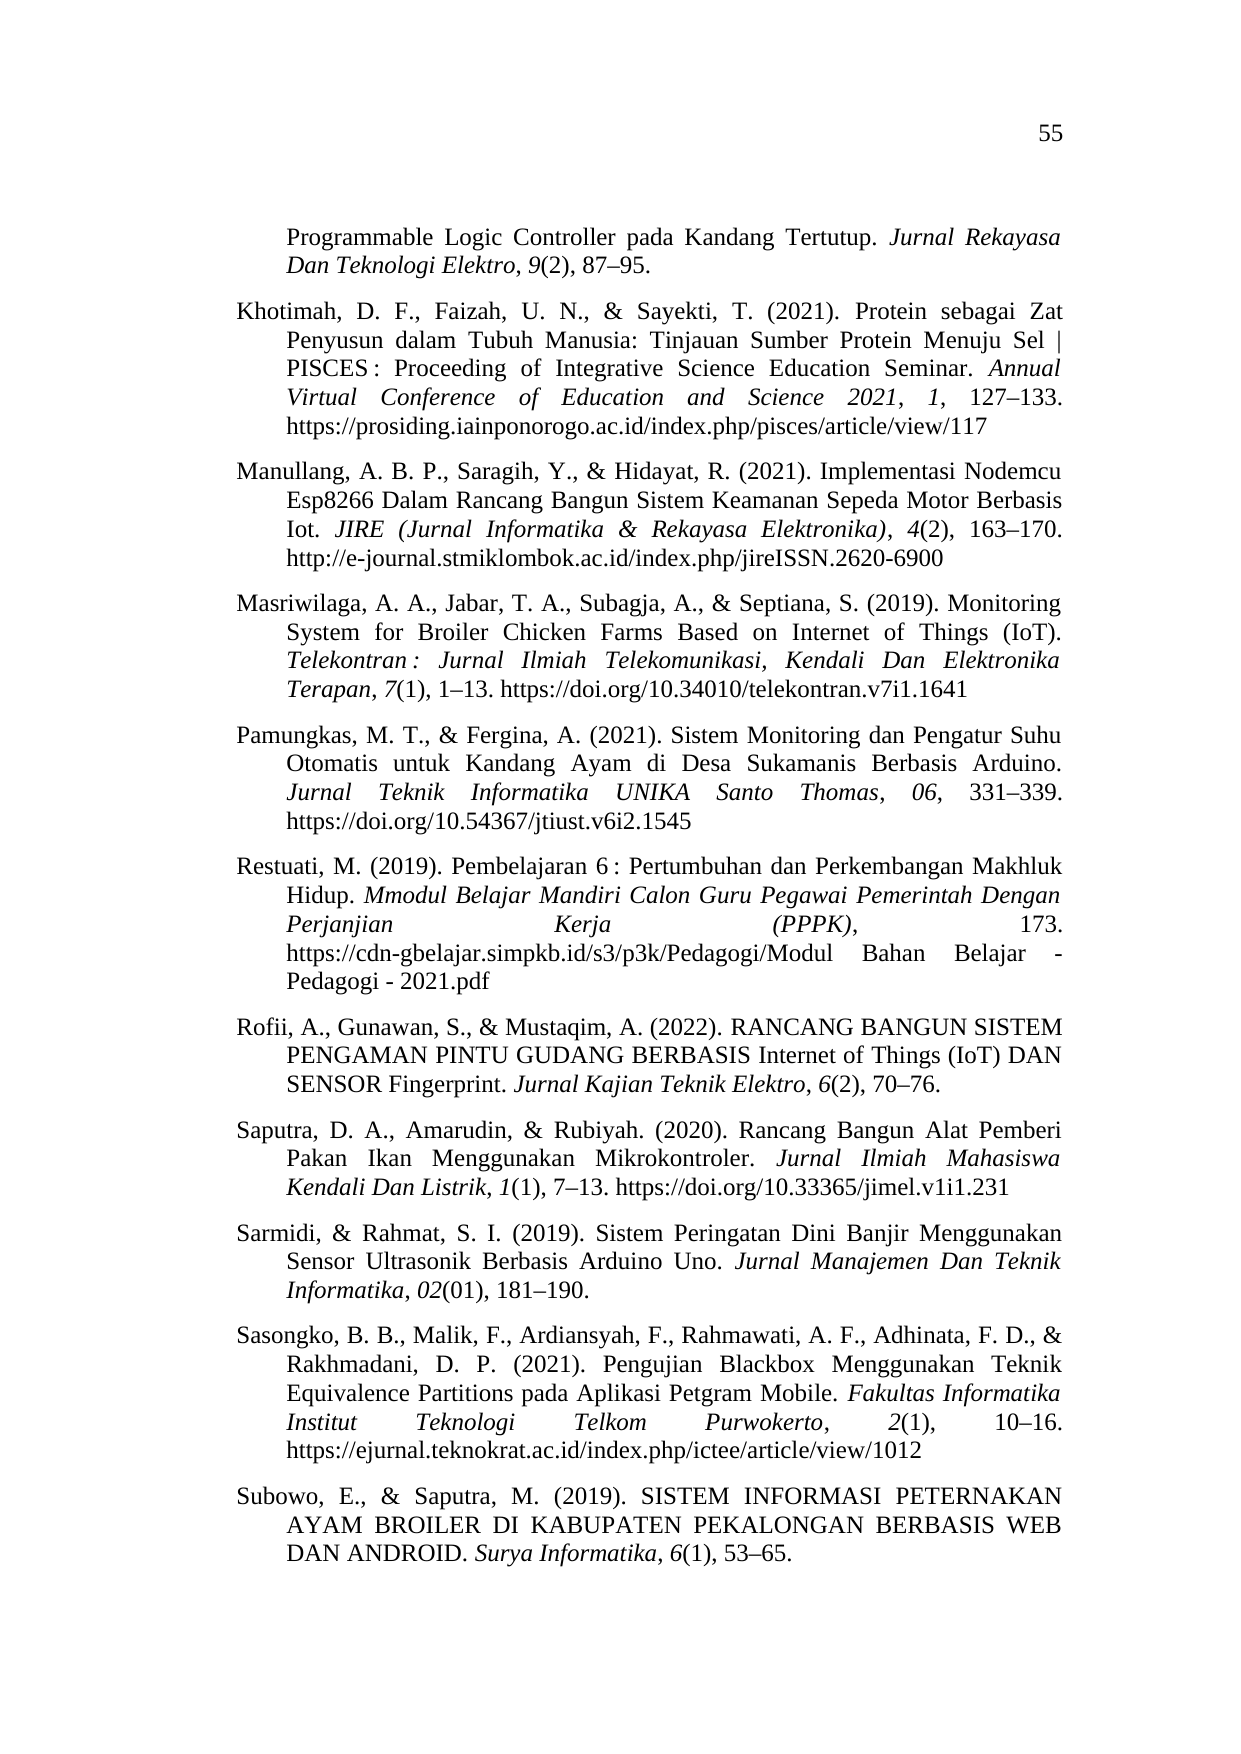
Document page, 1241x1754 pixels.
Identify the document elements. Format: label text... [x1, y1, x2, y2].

text Saputra, D. A., Amarudin, & Rubiyah. (2020). Rancang Bangun Alat Pemberi Pakan Ikan Menggunakan Mikrokontroler. Jurnal Ilmiah Mahasiswa Kendali Dan Listrik, 1(1), 7–13. https://doi.org/10.33365/jimel.v1i1.231 [236, 1115, 1063, 1201]
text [236, 222, 1063, 279]
text Sarmidi, & Rahmat, S. I. (2019). Sistem Peringatan Dini Banjir Menggunakan Sensor Ultrasonik Berbasis Arduino Uno. Jurnal Manajemen Dan Teknik Informatika, 02(01), 181–190. [236, 1218, 1063, 1304]
text Sasongko, B. B., Malik, F., Ardiansyah, F., Rahmawati, A. F., Adhinata, F. D., & Rakhmadani, D. P. (2021). Pengujian Blackbox Menggunakan Teknik Equivalence Partitions pada Aplikasi Petgram Mobile. Fakultas Informatika Institut Teknologi Telkom Purwokerto, 2(1), 10–16. https://ejurnal.teknokrat.ac.id/index.php/ictee/article/view/1012 [236, 1321, 1063, 1464]
text Rofii, A., Gunawan, S., & Mustaqim, A. (2022). RANCANG BANGUN SISTEM PENGAMAN PINTU GUDANG BERBASIS Internet of Things (IoT) DAN SENSOR Fingerprint. Jurnal Kajian Teknik Elektro, 6(2), 70–76. [236, 1012, 1063, 1098]
text Restuati, M. (2019). Pembelajaran 6 : Pertumbuhan dan Perkembangan Makhluk Hidup. Mmodul Belajar Mandiri Calon Guru Pegawai Pemerintah Dengan Perjanjian Kerja (PPPK), 173. https://cdn-gbelajar.simpkb.id/s3/p3k/Pedagogi/Modul Bahan Belajar - Pedagogi - 2021.pdf [236, 851, 1063, 995]
text Subowo, E., & Saputra, M. (2019). SISTEM INFORMASI PETERNAKAN AYAM BROILER DI KABUPATEN PEKALONGAN BERBASIS WEB DAN ANDROID. Surya Informatika, 6(1), 53–65. [236, 1481, 1063, 1567]
text Masriwilaga, A. A., Jabar, T. A., Subagja, A., & Septiana, S. (2019). Monitoring System for Broiler Chicken Farms Based on Internet of Things (IoT). Telekontran : Jurnal Ilmiah Telekomunikasi, Kendali Dan Elektronika Terapan, 7(1), 1–13. https://doi.org/10.34010/telekontran.v7i1.1641 [236, 588, 1063, 703]
text Manullang, A. B. P., Saragih, Y., & Hidayat, R. (2021). Implementasi Nodemcu Esp8266 Dalam Rancang Bangun Sistem Keamanan Sepeda Motor Berbasis Iot. JIRE (Jurnal Informatika & Rekayasa Elektronika), 4(2), 163–170. http://e-journal.stmiklombok.ac.id/index.php/jireISSN.2620-6900 [236, 456, 1063, 571]
text Khotimah, D. F., Faizah, U. N., & Sayekti, T. (2021). Protein sebagai Zat Penyusun dalam Tubuh Manusia: Tinjauan Sumber Protein Menuju Sel | PISCES : Proceeding of Integrative Science Education Seminar. Annual Virtual Conference of Education and Science 2021, 1, 127–133. https://prosiding.iainponorogo.ac.id/index.php/pisces/article/view/117 [236, 296, 1063, 440]
text Pamungkas, M. T., & Fergina, A. (2021). Sistem Monitoring dan Pengatur Suhu Otomatis untuk Kandang Ayam di Desa Sukamanis Berbasis Arduino. Jurnal Teknik Informatika UNIKA Santo Thomas, 06, 331–339. https://doi.org/10.54367/jtiust.v6i2.1545 [236, 720, 1063, 835]
